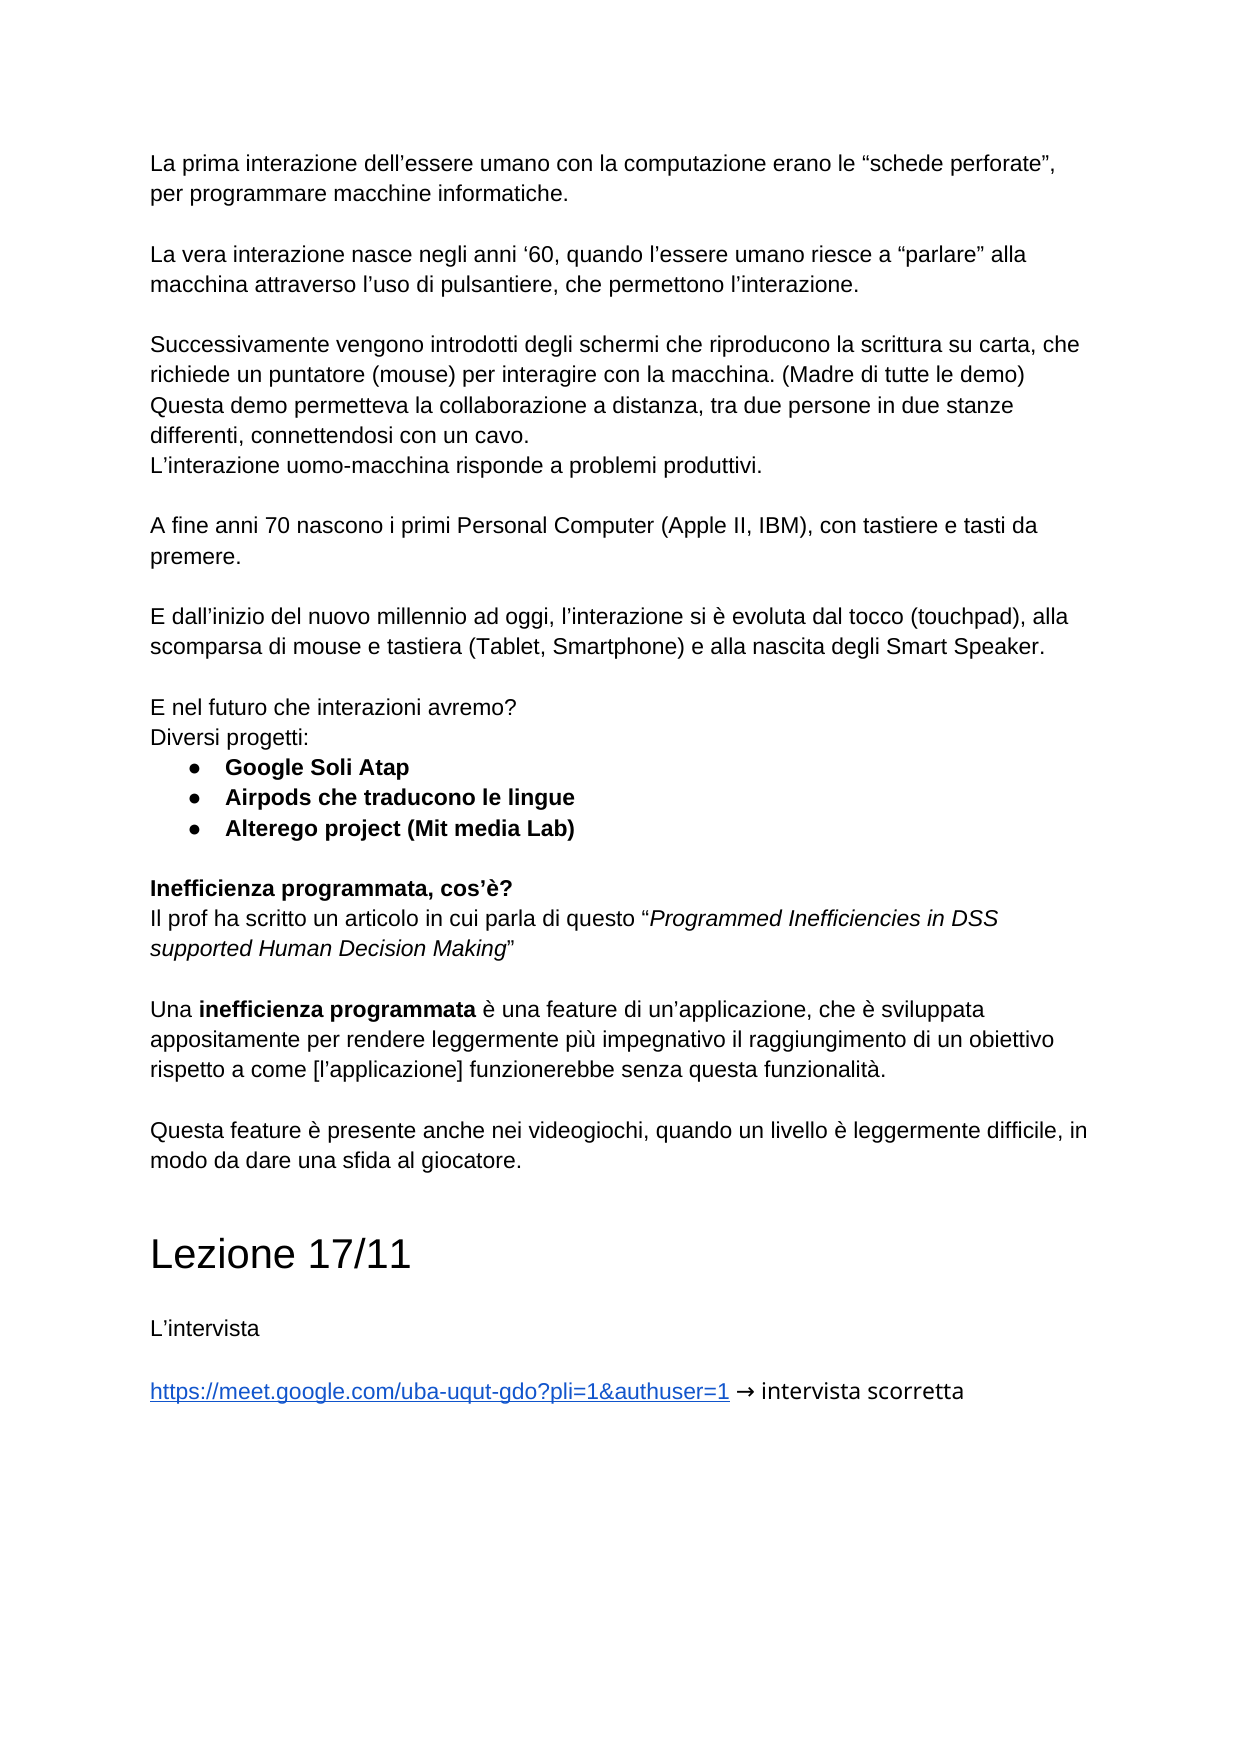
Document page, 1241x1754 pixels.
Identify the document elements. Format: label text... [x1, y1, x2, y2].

text E dall’inizio del nuovo millennio ad oggi, l’interazione si è evoluta dal tocco (touchpad), alla scomparsa di mouse e tastiera (Tablet, Smartphone) e alla nascita degli Smart Speaker. [150, 603, 1090, 660]
list Alterego project (Mit media Lab) [187, 814, 1090, 841]
text Lezione 17/11 [150, 1229, 1090, 1277]
text Successivamente vengono introdotti degli schermi che riproducono la scrittura su carta, che richiede un puntatore (mouse) per interagire con la macchina. (Madre di tutte le demo) [150, 331, 1090, 388]
list Google Soli Atap [187, 754, 1090, 781]
text Questa demo permetteva la collaborazione a distanza, tra due persone in due stanze differenti, connettendosi con un cavo. [150, 392, 1090, 448]
text Inefficienza programmata, cos’è? [150, 875, 1090, 901]
text La vera interazione nasce negli anni ‘60, quando l’essere umano riesce a “parlare” alla macchina attraverso l’uso di pulsantiere, che permettono l’interazione. [150, 241, 1090, 297]
text Il prof ha scritto un articolo in cui parla di questo “Programmed Inefficiencies in DSS supported Human Decision Making” [150, 905, 1090, 962]
text L’interazione uomo-macchina risponde a problemi produttivi. [150, 452, 1090, 478]
list Airpods che traducono le lingue [187, 784, 1090, 811]
text Diversi progetti: [150, 724, 1090, 750]
text Una inefficienza programmata è una feature di un’applicazione, che è sviluppata appositamente per rendere leggermente più impegnativo il raggiungimento di un obiettivo rispetto a come [l’applicazione] funzionerebbe senza questa funzionalità. [150, 996, 1090, 1083]
text A fine anni 70 nascono i primi Personal Computer (Apple II, IBM), con tastiere e tasti da premere. [150, 512, 1090, 569]
text L’intervista [150, 1315, 1090, 1341]
text https://meet.google.com/uba-uqut-gdo?pli=1&authuser=1 → intervista scorretta [150, 1375, 1090, 1406]
text Questa feature è presente anche nei videogiochi, quando un livello è leggermente difficile, in modo da dare una sfida al giocatore. [150, 1117, 1090, 1173]
text La prima interazione dell’essere umano con la computazione erano le “schede perforate”, per programmare macchine informatiche. [150, 150, 1090, 207]
text E nel futuro che interazioni avremo? [150, 694, 1090, 720]
